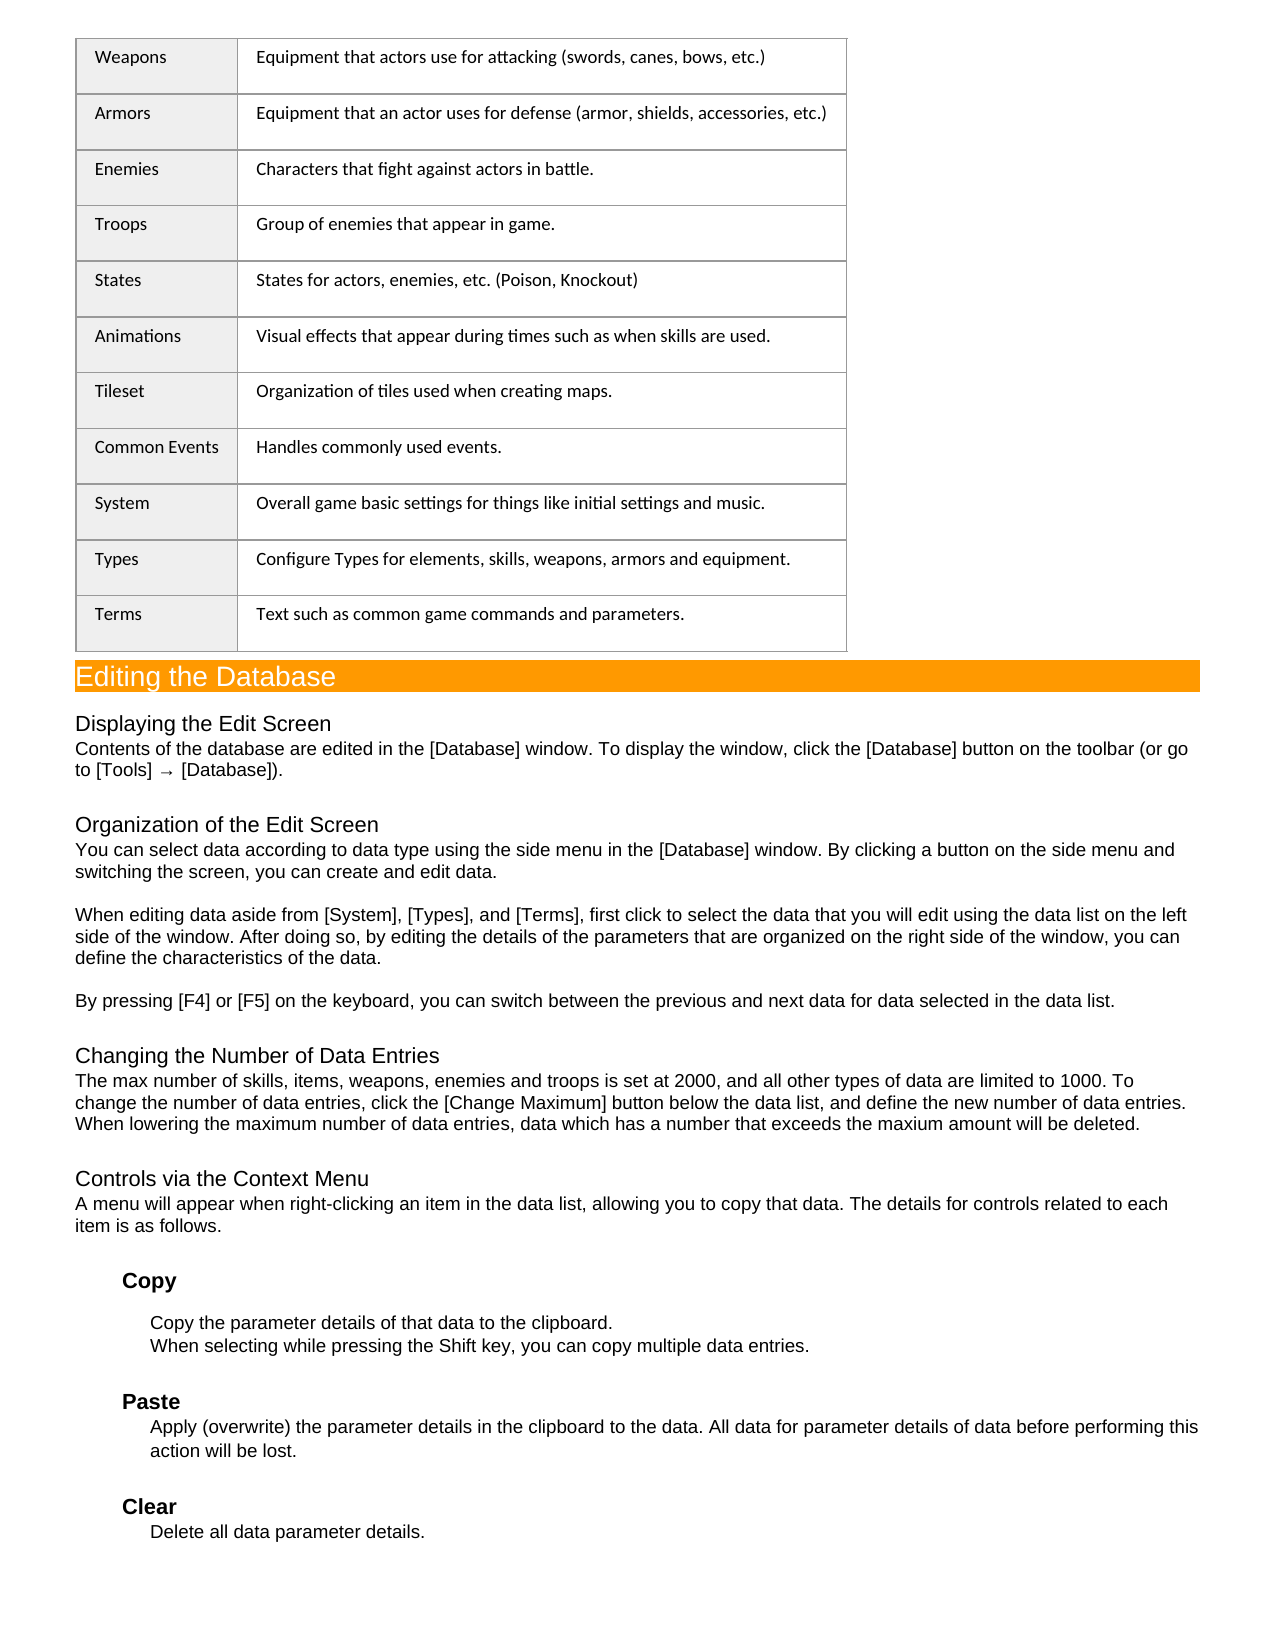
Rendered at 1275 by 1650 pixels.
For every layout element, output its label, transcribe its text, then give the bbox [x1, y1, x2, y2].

table_cell Weapons [77, 39, 237, 93]
text Delete all data parameter details. [150, 1521, 1200, 1543]
subtitle Organization of the Edit Screen [75, 812, 1200, 837]
table_cell Animations [77, 318, 237, 372]
table_cell States [77, 262, 237, 316]
text A menu will appear when right-clicking an item in the data list, allowing you to copy that data. The details for controls related to each item is as follows. [75, 1193, 1200, 1236]
table_cell Types [77, 541, 237, 595]
table_cell Visual effects that appear during times such as when skills are used. [238, 318, 846, 372]
table_cell Troops [77, 206, 237, 260]
table_cell System [77, 485, 237, 539]
text The max number of skills, items, weapons, enemies and troops is set at 2000, and all other types of data are limited to 1000. To change the number of data entries, click the [Change Maximum] button below the data list, and define the new number of data entries. When lowering the maximum number of data entries, data which has a number that exceeds the maxium amount will be deleted. [75, 1070, 1200, 1135]
table_cell Equipment that an actor uses for defense (armor, shields, accessories, etc.) [238, 95, 846, 149]
text Contents of the database are edited in the [Database] window. To display the window, click the [Database] button on the toolbar (or go to [Tools] → [Database]). [75, 738, 1200, 781]
subtitle Controls via the Context Menu [75, 1166, 1200, 1191]
text Apply (overwrite) the parameter details in the clipboard to the data. All data for parameter details of data before performing this action will be lost. [150, 1416, 1200, 1461]
table_cell Configure Types for elements, skills, weapons, armors and equipment. [238, 541, 846, 595]
text Copy [122, 1268, 1200, 1293]
table_cell Text such as common game commands and parameters. [238, 596, 846, 651]
table_cell Organization of tiles used when creating maps. [238, 373, 846, 428]
table_cell Characters that fight against actors in battle. [238, 151, 846, 205]
table_cell Handles commonly used events. [238, 429, 846, 483]
subtitle Editing the Database [75, 660, 1200, 692]
table_cell Group of enemies that appear in game. [238, 206, 846, 260]
table_cell Equipment that actors use for attacking (swords, canes, bows, etc.) [238, 39, 846, 93]
subtitle Changing the Number of Data Entries [75, 1043, 1200, 1068]
table_cell Tileset [77, 373, 237, 428]
table_cell Overall game basic settings for things like initial settings and music. [238, 485, 846, 539]
table_cell Terms [77, 596, 237, 651]
text Paste [122, 1389, 1200, 1414]
text You can select data according to data type using the side menu in the [Database] window. By clicking a button on the side menu and switching the screen, you can create and edit data. When editing data aside from [System], [Types], and [Terms], first click to select the data that you will edit using the data list on the left side of the window. After doing so, by editing the details of the parameters that are organized on the right side of the window, you can define the characteristics of the data. By pressing [F4] or [F5] on the keyboard, you can switch between the previous and next data for data selected in the data list. [75, 839, 1200, 1012]
table_cell Armors [77, 95, 237, 149]
text Copy the parameter details of that data to the clipboard. When selecting while pressing the Shift key, you can copy multiple data entries. [150, 1311, 1200, 1356]
table_cell Enemies [77, 151, 237, 205]
table_cell States for actors, enemies, etc. (Poison, Knockout) [238, 262, 846, 316]
subtitle Displaying the Edit Screen [75, 710, 1200, 736]
text Clear [122, 1494, 1200, 1519]
table_cell Common Events [77, 429, 237, 483]
